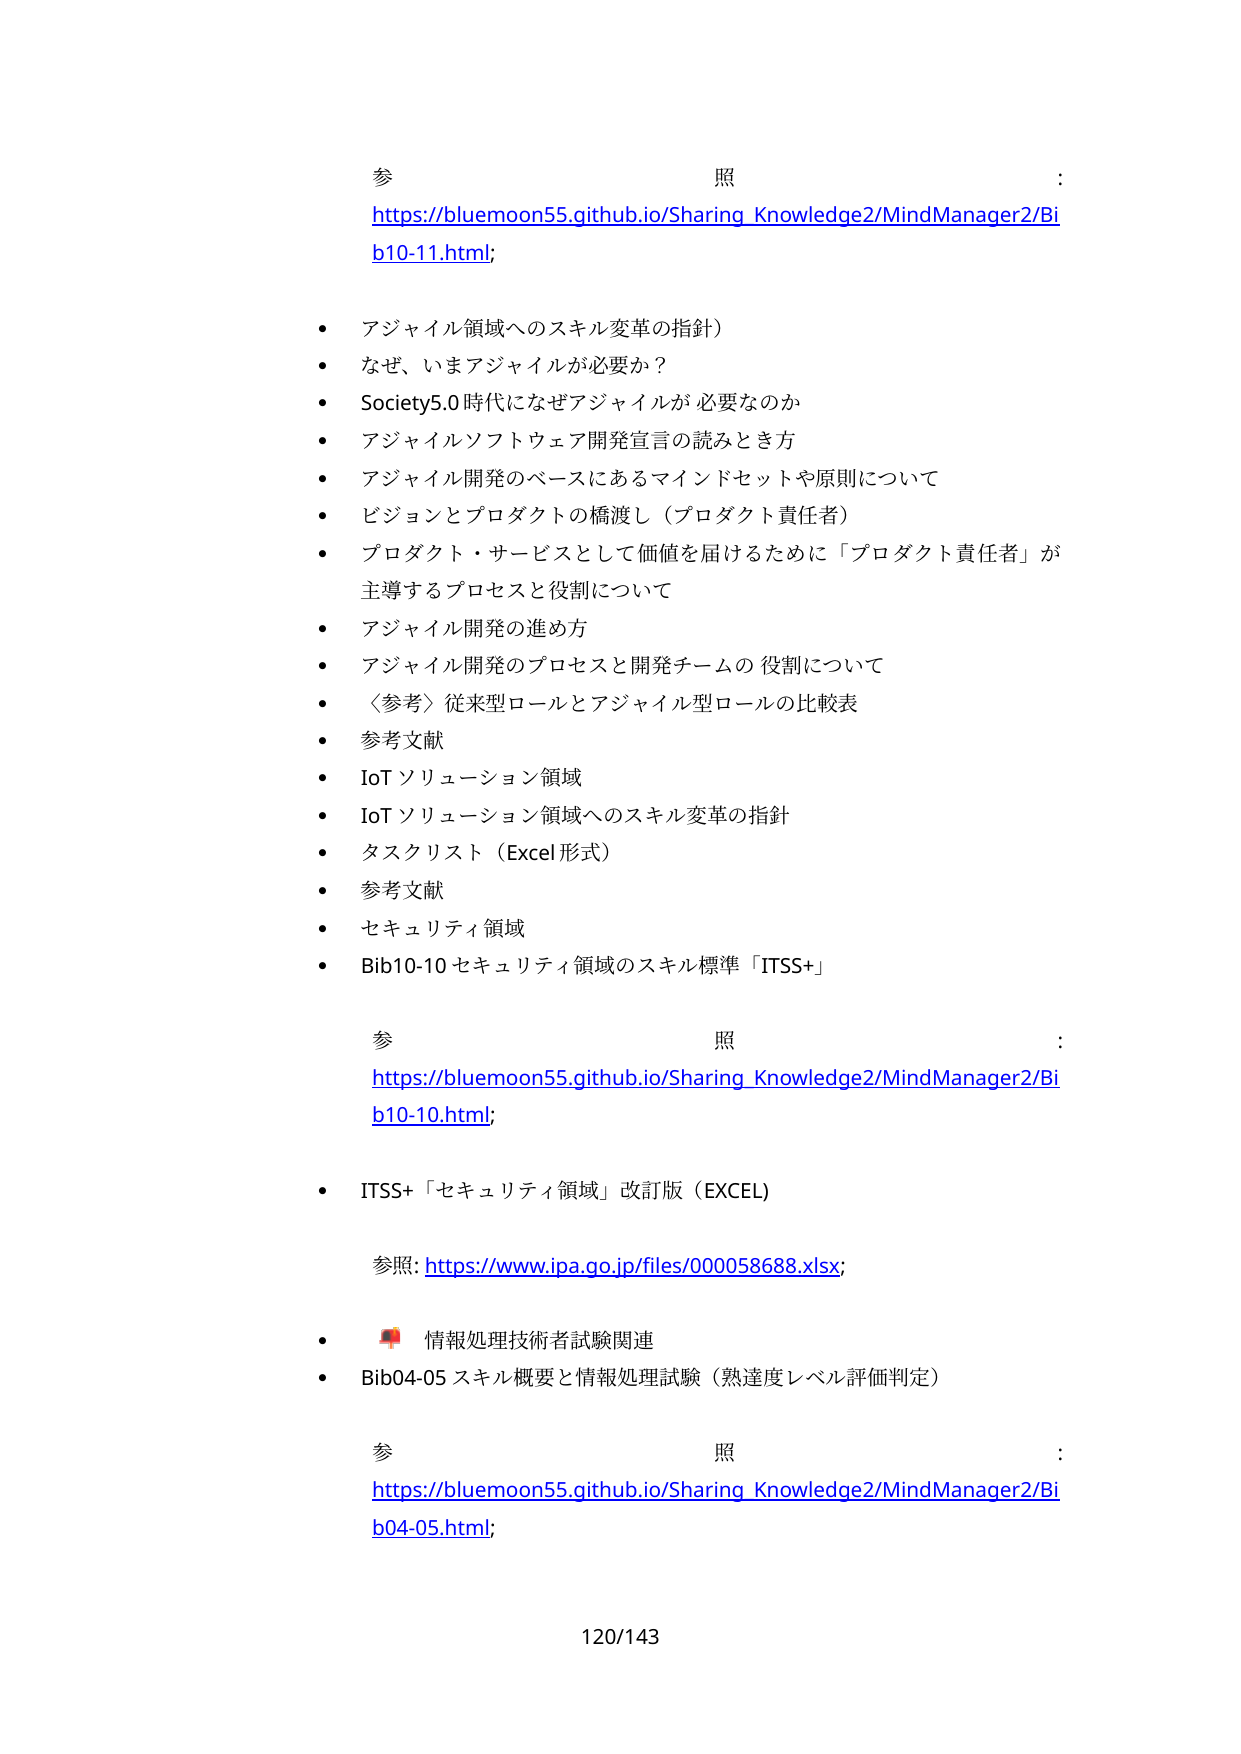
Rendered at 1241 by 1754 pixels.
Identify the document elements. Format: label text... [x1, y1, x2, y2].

list プロダクト・サービスとして価値を届けるために「プロダクト責任者」が主導するプロセスと役割について [319, 533, 1063, 608]
list アジャイル開発のベースにあるマインドセットや原則について [319, 458, 1063, 496]
list セキュリティ領域 [319, 908, 1063, 946]
list Bib04-05スキル概要と情報処理試験（熟達度レベル評価判定） [319, 1358, 1063, 1396]
list Society5.0時代になぜアジャイルが 必要なのか [319, 383, 1063, 421]
list Bib10-10セキュリティ領域のスキル標準「ITSS+」 [319, 946, 1063, 983]
list 参照: https://bluemoon55.github.io/Sharing_Knowledge2/MindManager2/Bib10-11.html; [372, 158, 1063, 271]
list ビジョンとプロダクトの橋渡し（プロダクト責任者） [319, 496, 1063, 533]
list 参照: https://www.ipa.go.jp/files/000058688.xlsx; [372, 1246, 1063, 1283]
list アジャイル開発の進め方 [319, 608, 1063, 646]
list アジャイル開発のプロセスと開発チームの 役割について [319, 646, 1063, 683]
list なぜ、いまアジャイルが必要か？ [319, 346, 1063, 383]
list IoTソリューション領域 [319, 758, 1063, 796]
list ITSS+「セキュリティ領域」改訂版（EXCEL) [319, 1171, 1063, 1208]
list 参照: https://bluemoon55.github.io/Sharing_Knowledge2/MindManager2/Bib04-05.html; [372, 1433, 1063, 1546]
list 参照: https://bluemoon55.github.io/Sharing_Knowledge2/MindManager2/Bib10-10.html; [372, 1021, 1063, 1133]
list 〈参考〉従来型ロールとアジャイル型ロールの比較表 [319, 683, 1063, 721]
list 参考文献 [319, 871, 1063, 908]
picture [379, 1327, 401, 1349]
list タスクリスト（Excel形式） [319, 833, 1063, 871]
list IoTソリューション領域へのスキル変革の指針 [319, 796, 1063, 833]
list 情報処理技術者試験関連 [319, 1321, 1063, 1358]
list アジャイル領域へのスキル変革の指針） [319, 308, 1063, 346]
list 参考文献 [319, 721, 1063, 758]
list アジャイルソフトウェア開発宣言の読みとき方 [319, 421, 1063, 458]
